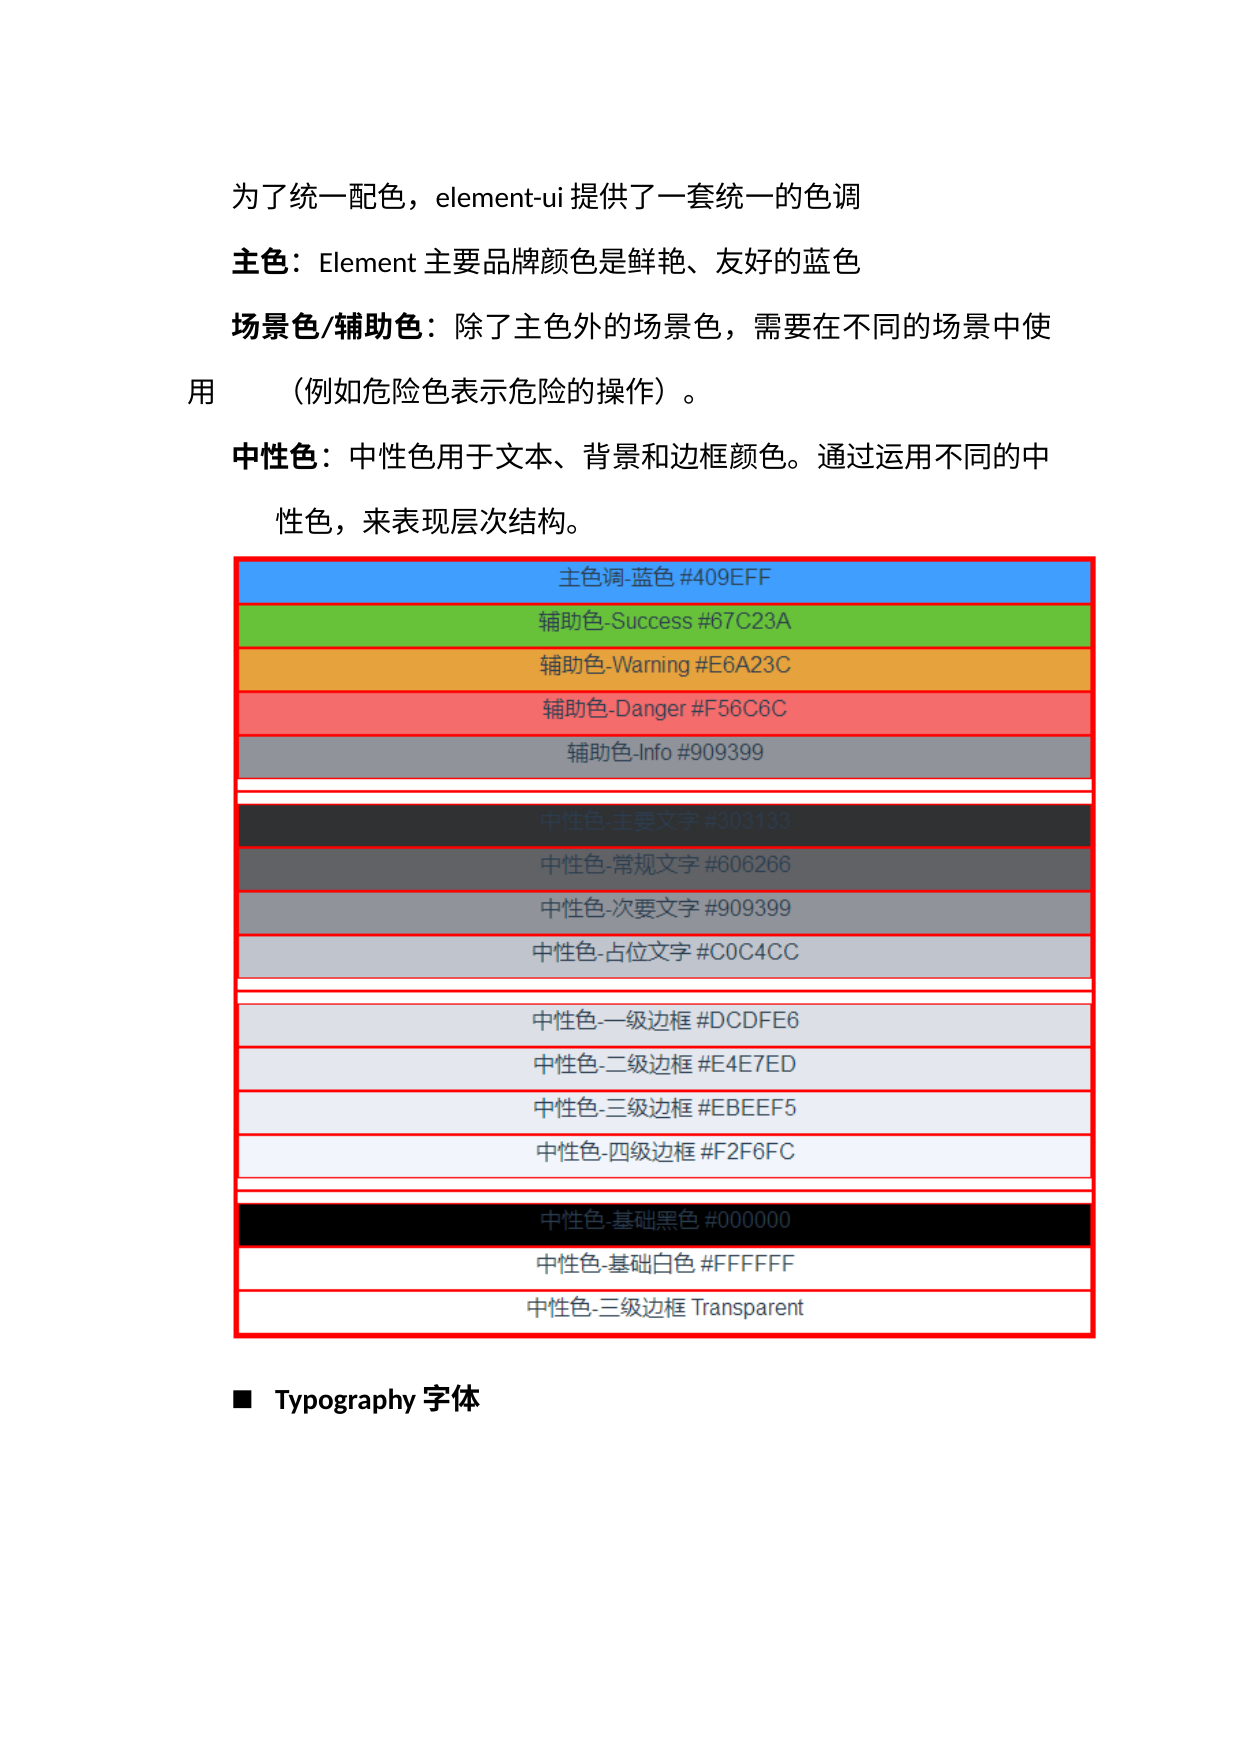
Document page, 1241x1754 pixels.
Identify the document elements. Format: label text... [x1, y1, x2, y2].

text 场景色/辅助色：除了主色外的场景色，需要在不同的场景中使用 （例如危险色表示危险的操作）。 [187, 292, 1053, 422]
text 为了统一配色，element-ui提供了一套统一的色调 [187, 162, 1053, 227]
picture [231, 552, 1096, 1344]
text 中性色：中性色用于文本、背景和边框颜色。通过运用不同的中 性色，来表现层次结构。 [187, 422, 1053, 552]
list Typography字体 [231, 1364, 1053, 1429]
text 主色：Element 主要品牌颜色是鲜艳、友好的蓝色 [187, 227, 1053, 292]
